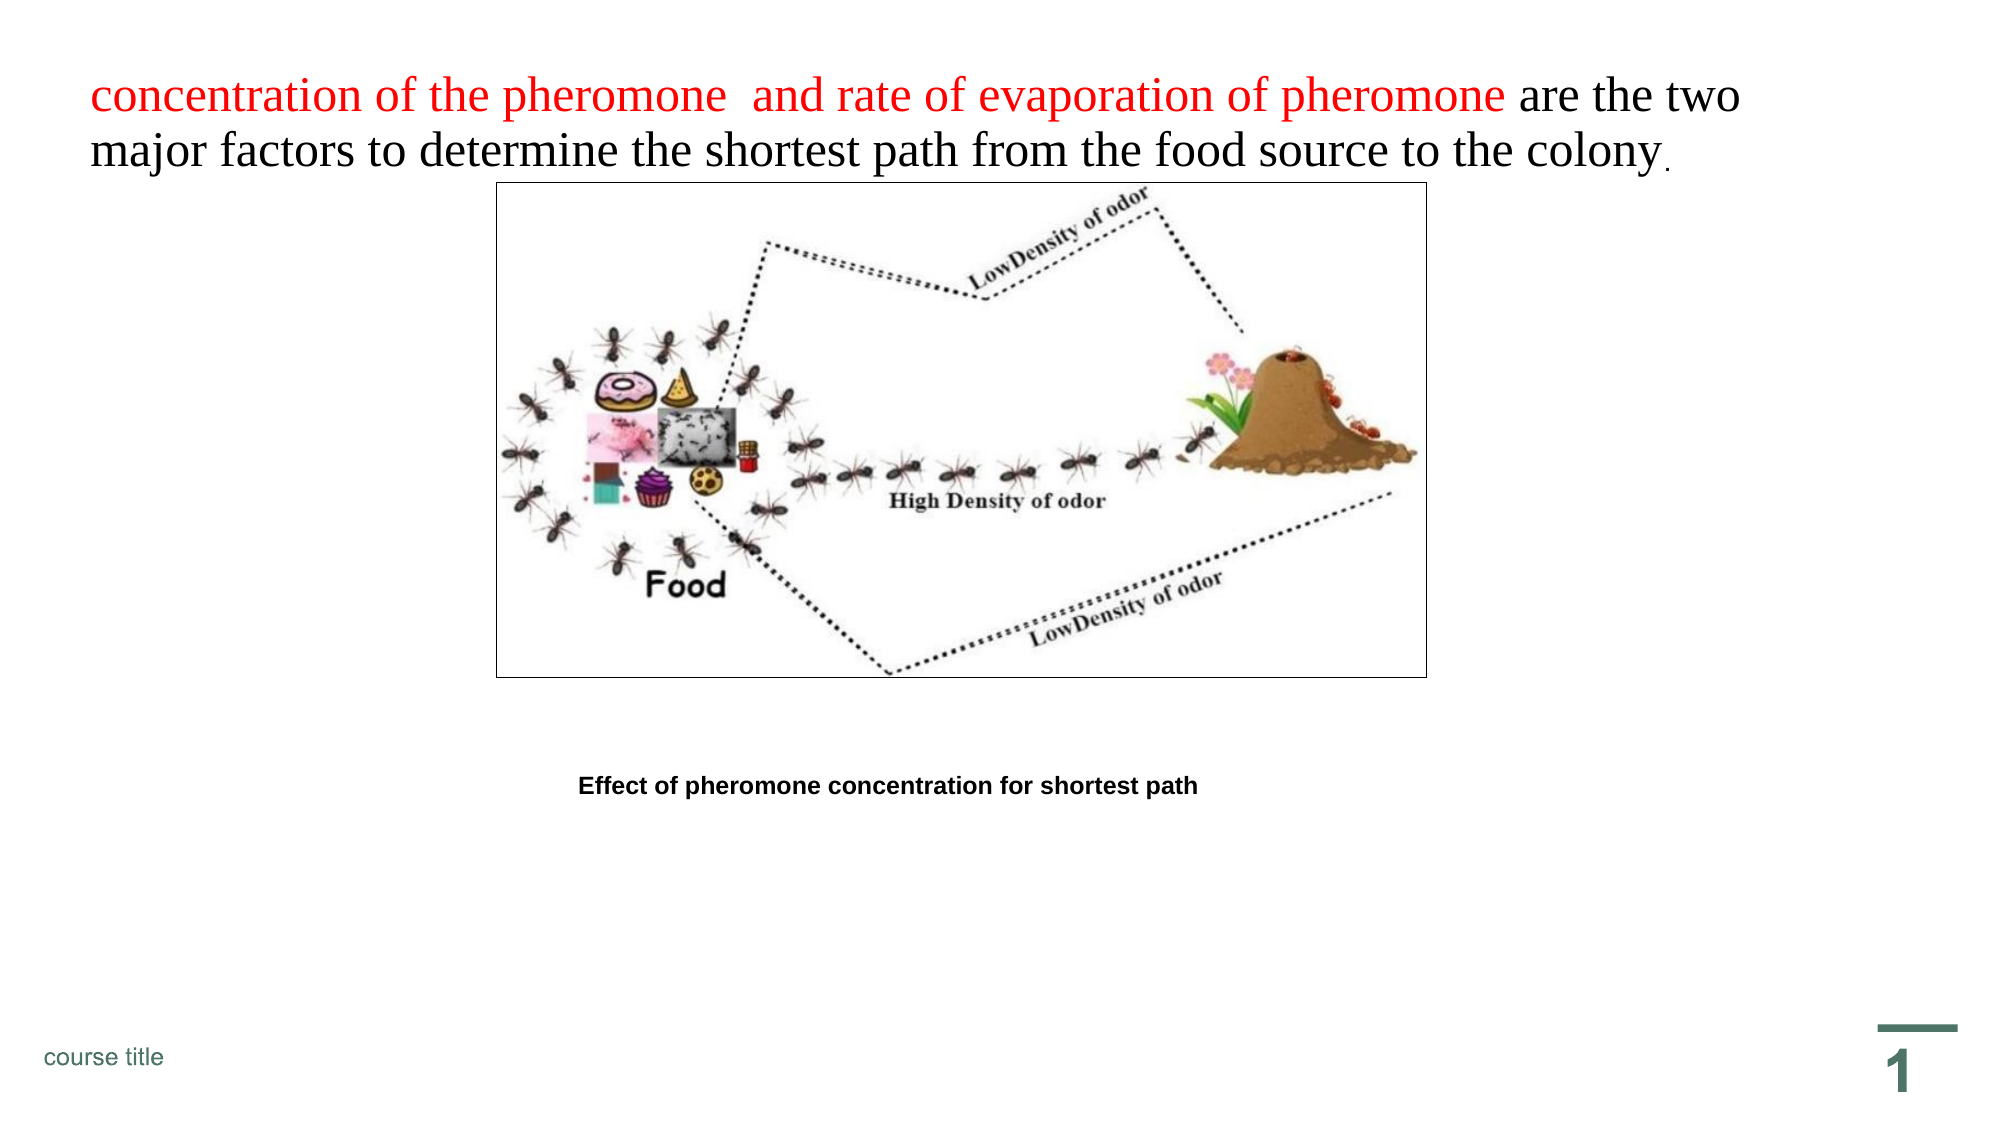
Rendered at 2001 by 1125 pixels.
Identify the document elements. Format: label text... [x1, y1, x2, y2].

picture [497, 183, 1426, 677]
text Effect of pheromone concentration for shortest path [72, 771, 1705, 800]
text concentration of the pheromone and rate of evaporation of pheromone are the two major factors to determine the shortest path from the food source to the colony. [90, 68, 1868, 177]
